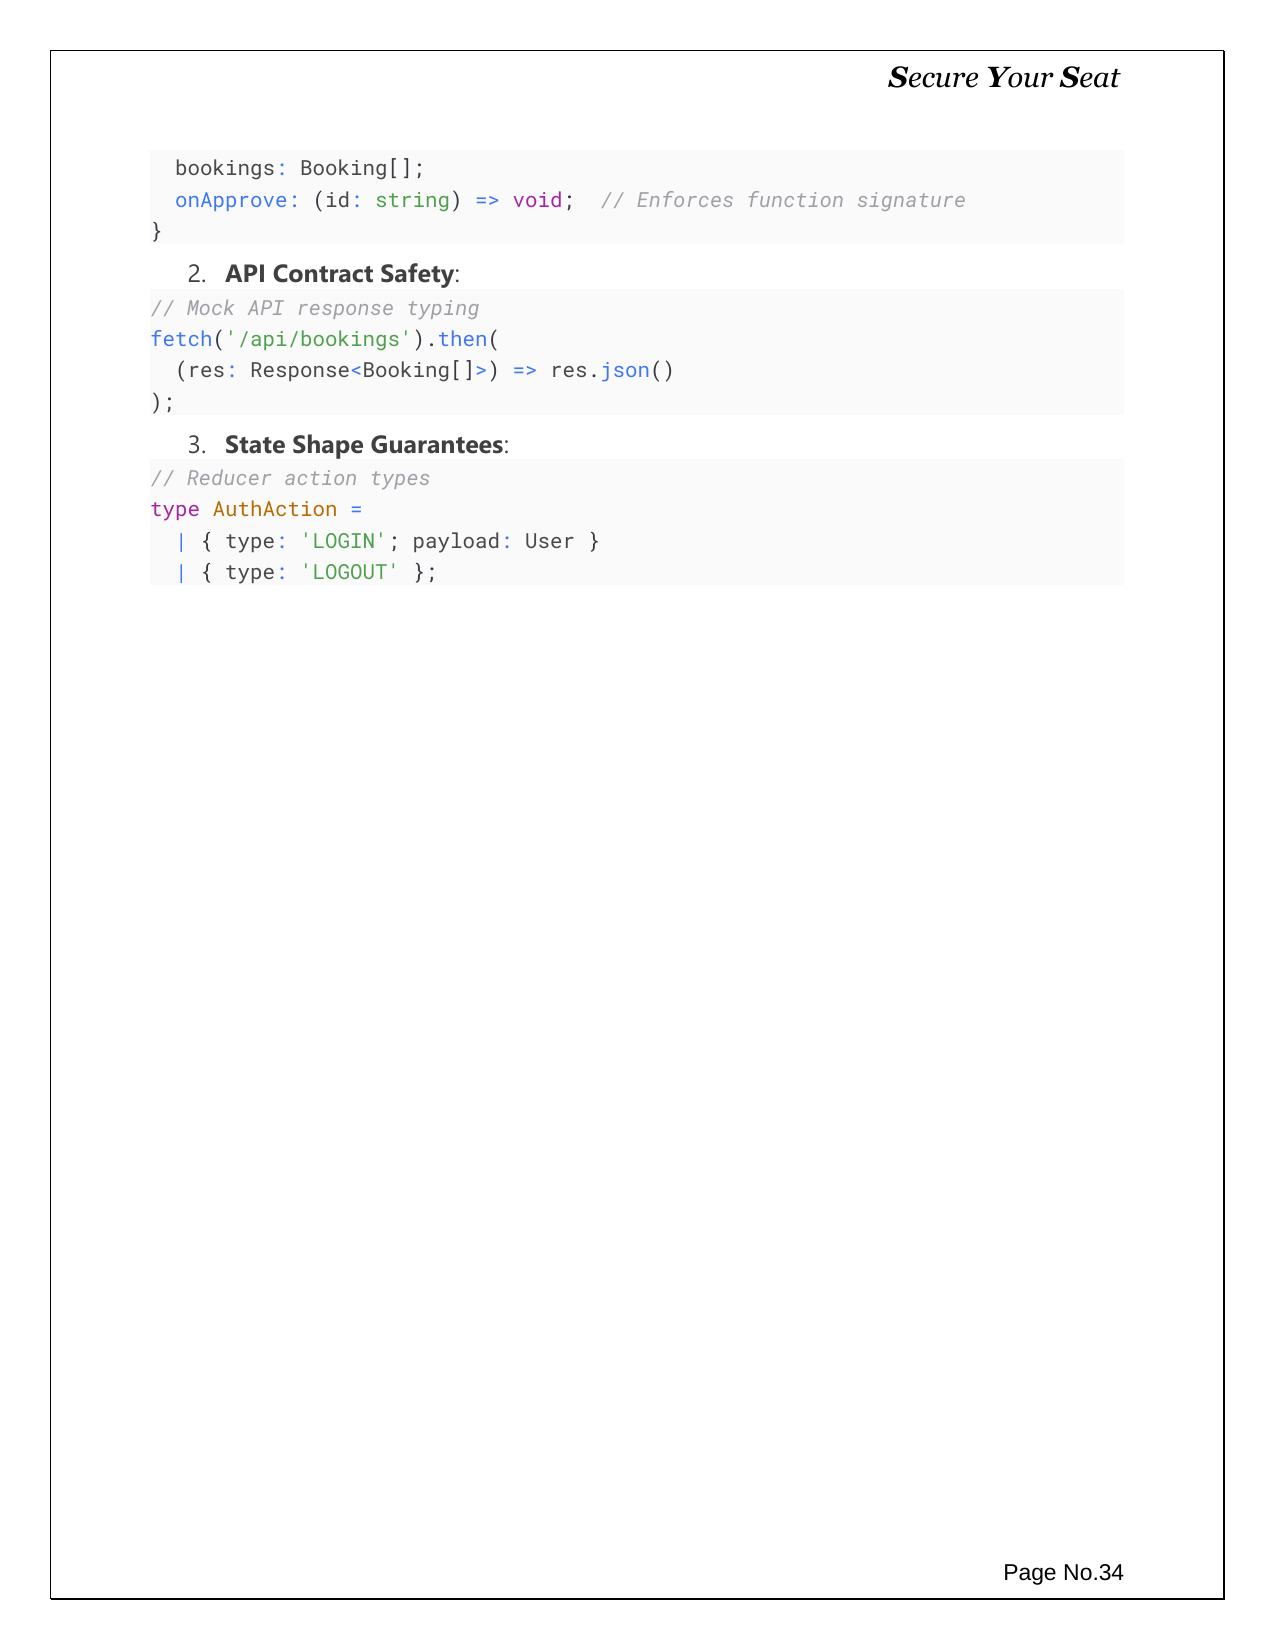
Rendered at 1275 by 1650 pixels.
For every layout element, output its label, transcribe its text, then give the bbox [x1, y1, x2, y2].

text // Reducer action types [150, 459, 1124, 491]
text onApprove: (id: string) => void; // Enforces function signature [150, 181, 1124, 213]
text fetch('/api/bookings').then( [150, 321, 1124, 352]
text ); [150, 383, 1124, 415]
list API Contract Safety: [187, 244, 1124, 289]
text | { type: 'LOGIN'; payload: User } [150, 522, 1124, 554]
text | { type: 'LOGOUT' }; [150, 554, 1124, 585]
text (res: Response<Booking[]>) => res.json() [150, 352, 1124, 383]
text // Mock API response typing [150, 289, 1124, 321]
list State Shape Guarantees: [187, 415, 1124, 459]
text bookings: Booking[]; [150, 150, 1124, 181]
text type AuthAction = [150, 491, 1124, 522]
text } [150, 213, 1124, 244]
